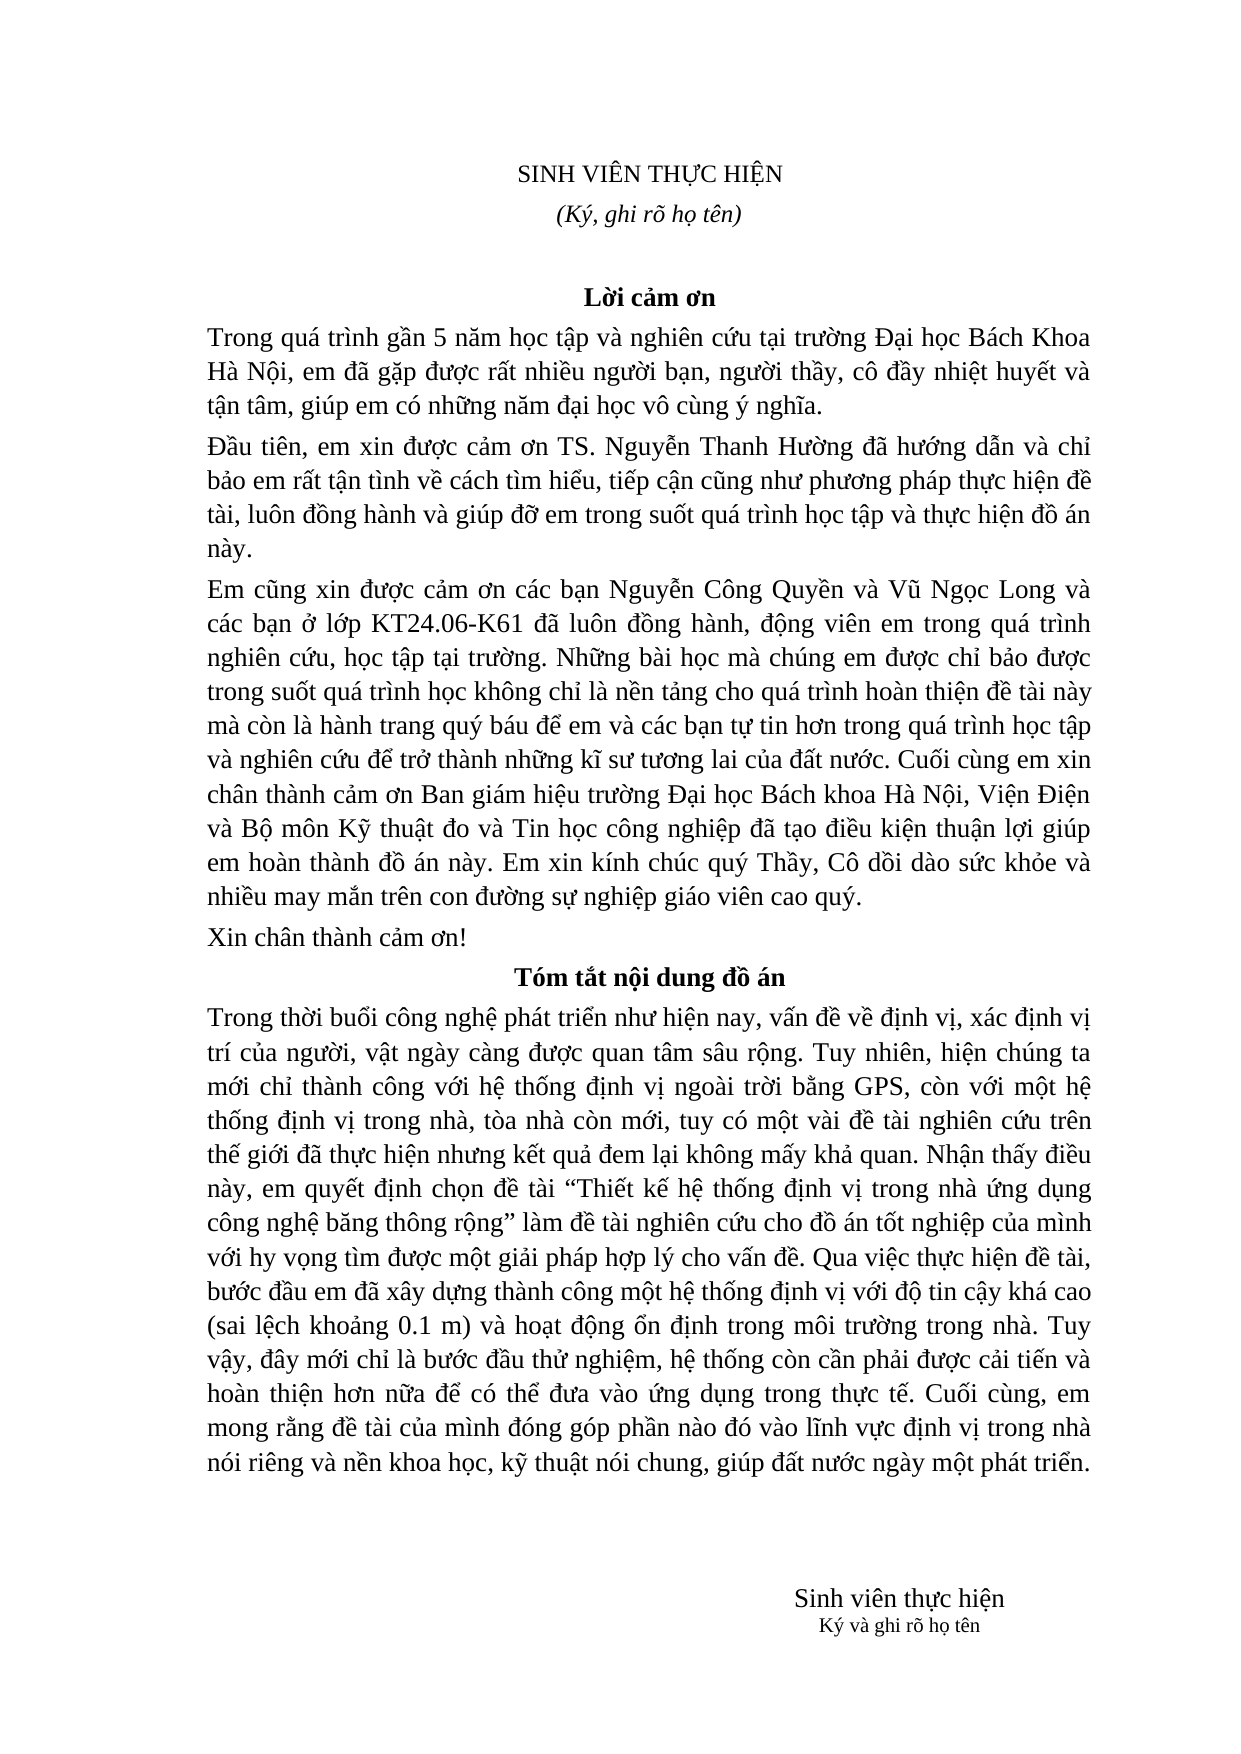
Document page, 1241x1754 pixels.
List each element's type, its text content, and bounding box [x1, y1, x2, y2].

text (Ký, ghi rõ họ tên) [207, 199, 1093, 228]
text Đầu tiên, em xin được cảm ơn TS. Nguyễn Thanh Hường đã hướng dẫn và chỉ bảo em rất tận tình về cách tìm hiểu, tiếp cận cũng như phương pháp thực hiện đề tài, luôn đồng hành và giúp đỡ em trong suốt quá trình học tập và thực hiện đồ án này. [207, 430, 1092, 563]
text Xin chân thành cảm ơn! [207, 921, 1092, 952]
text Tóm tắt nội dung đồ án [207, 961, 1092, 992]
text SINH VIÊN THỰC HIỆN [207, 159, 1093, 188]
text Lời cảm ơn [207, 281, 1092, 312]
text Em cũng xin được cảm ơn các bạn Nguyễn Công Quyền và Vũ Ngọc Long và các bạn ở lớp KT24.06-K61 đã luôn đồng hành, động viên em trong quá trình nghiên cứu, học tập tại trường. Những bài học mà chúng em được chỉ bảo được trong suốt quá trình học không chỉ là nền tảng cho quá trình hoàn thiện đề tài này mà còn là hành trang quý báu để em và các bạn tự tin hơn trong quá trình học tập và nghiên cứu để trở thành những kĩ sư tương lai của đất nước. Cuối cùng em xin chân thành cảm ơn Ban giám hiệu trường Đại học Bách khoa Hà Nội, Viện Điện và Bộ môn Kỹ thuật đo và Tin học công nghiệp đã tạo điều kiện thuận lợi giúp em hoàn thành đồ án này. Em xin kính chúc quý Thầy, Cô dồi dào sức khỏe và nhiều may mắn trên con đường sự nghiệp giáo viên cao quý. [207, 573, 1092, 911]
text Trong quá trình gần 5 năm học tập và nghiên cứu tại trường Đại học Bách Khoa Hà Nội, em đã gặp được rất nhiều người bạn, người thầy, cô đầy nhiệt huyết và tận tâm, giúp em có những năm đại học vô cùng ý nghĩa. [207, 321, 1092, 421]
text Trong thời buổi công nghệ phát triển như hiện nay, vấn đề về định vị, xác định vị trí của người, vật ngày càng được quan tâm sâu rộng. Tuy nhiên, hiện chúng ta mới chỉ thành công với hệ thống định vị ngoài trời bằng GPS, còn với một hệ thống định vị trong nhà, tòa nhà còn mới, tuy có một vài đề tài nghiên cứu trên thế giới đã thực hiện nhưng kết quả đem lại không mấy khả quan. Nhận thấy điều này, em quyết định chọn đề tài “Thiết kế hệ thống định vị trong nhà ứng dụng công nghệ băng thông rộng” làm đề tài nghiên cứu cho đồ án tốt nghiệp của mình với hy vọng tìm được một giải pháp hợp lý cho vấn đề. Qua việc thực hiện đề tài, bước đầu em đã xây dựng thành công một hệ thống định vị với độ tin cậy khá cao (sai lệch khoảng 0.1 m) và hoạt động ổn định trong môi trường trong nhà. Tuy vậy, đây mới chỉ là bước đầu thử nghiệm, hệ thống còn cần phải được cải tiến và hoàn thiện hơn nữa để có thể đưa vào ứng dụng trong thực tế. Cuối cùng, em mong rằng đề tài của mình đóng góp phần nào đó vào lĩnh vực định vị trong nhà nói riêng và nền khoa học, kỹ thuật nói chung, giúp đất nước ngày một phát triển. [207, 1002, 1092, 1477]
